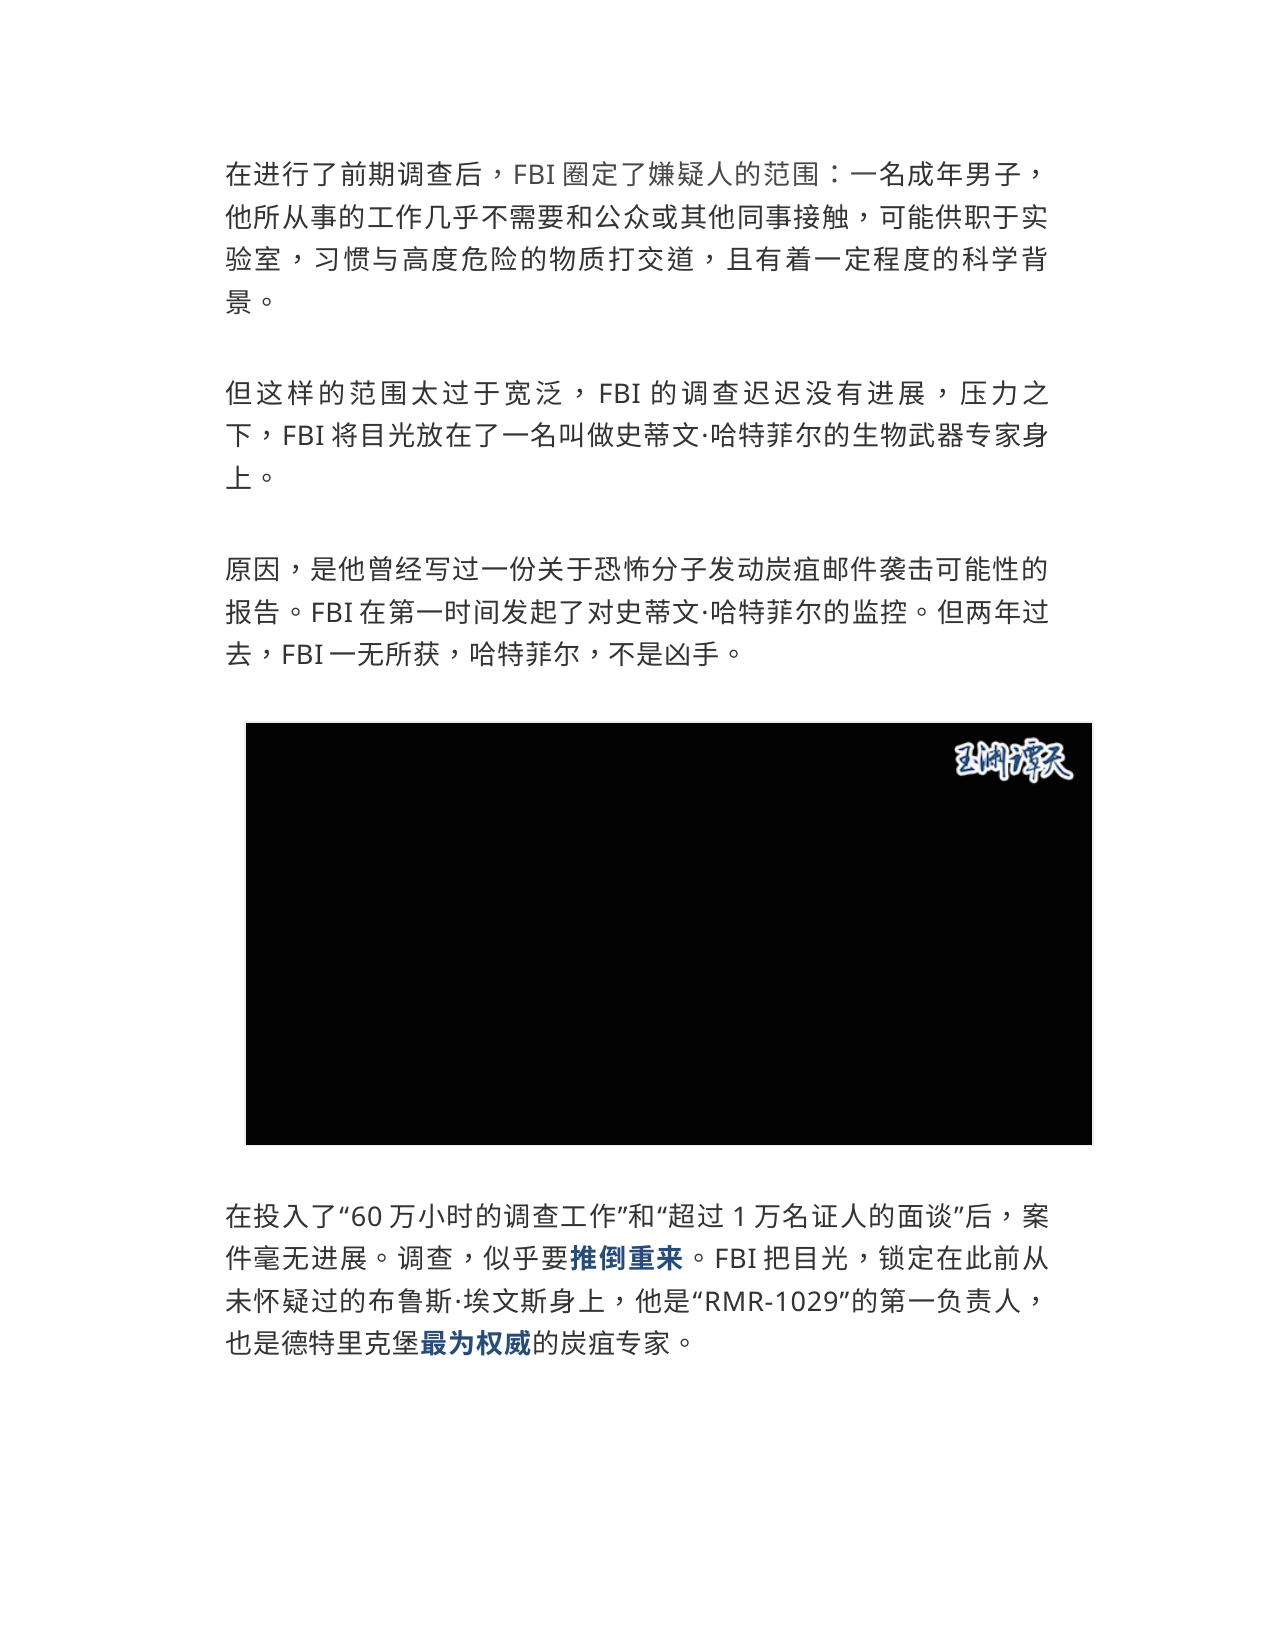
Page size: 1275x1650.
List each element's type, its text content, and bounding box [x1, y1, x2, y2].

text 在投入了“60万小时的调查工作”和“超过1万名证人的面谈”后，案件毫无进展。调查，似乎要推倒重来。FBI把目光，锁定在此前从未怀疑过的布鲁斯·埃文斯身上，他是“RMR-1029”的第一负责人，也是德特里克堡最为权威的炭疽专家。 [225, 1192, 1050, 1362]
text 在进行了前期调查后，FBI圈定了嫌疑人的范围：一名成年男子，他所从事的工作几乎不需要和公众或其他同事接触，可能供职于实验室，习惯与高度危险的物质打交道，且有着一定程度的科学背景。 [225, 150, 1050, 320]
text 但这样的范围太过于宽泛，FBI的调查迟迟没有进展，压力之下，FBI将目光放在了一名叫做史蒂文·哈特菲尔的生物武器专家身上。 [225, 369, 1050, 496]
picture [246, 723, 1092, 1145]
text 原因，是他曾经写过一份关于恐怖分子发动炭疽邮件袭击可能性的报告。FBI在第一时间发起了对史蒂文·哈特菲尔的监控。但两年过去，FBI一无所获，哈特菲尔，不是凶手。 [225, 545, 1050, 672]
